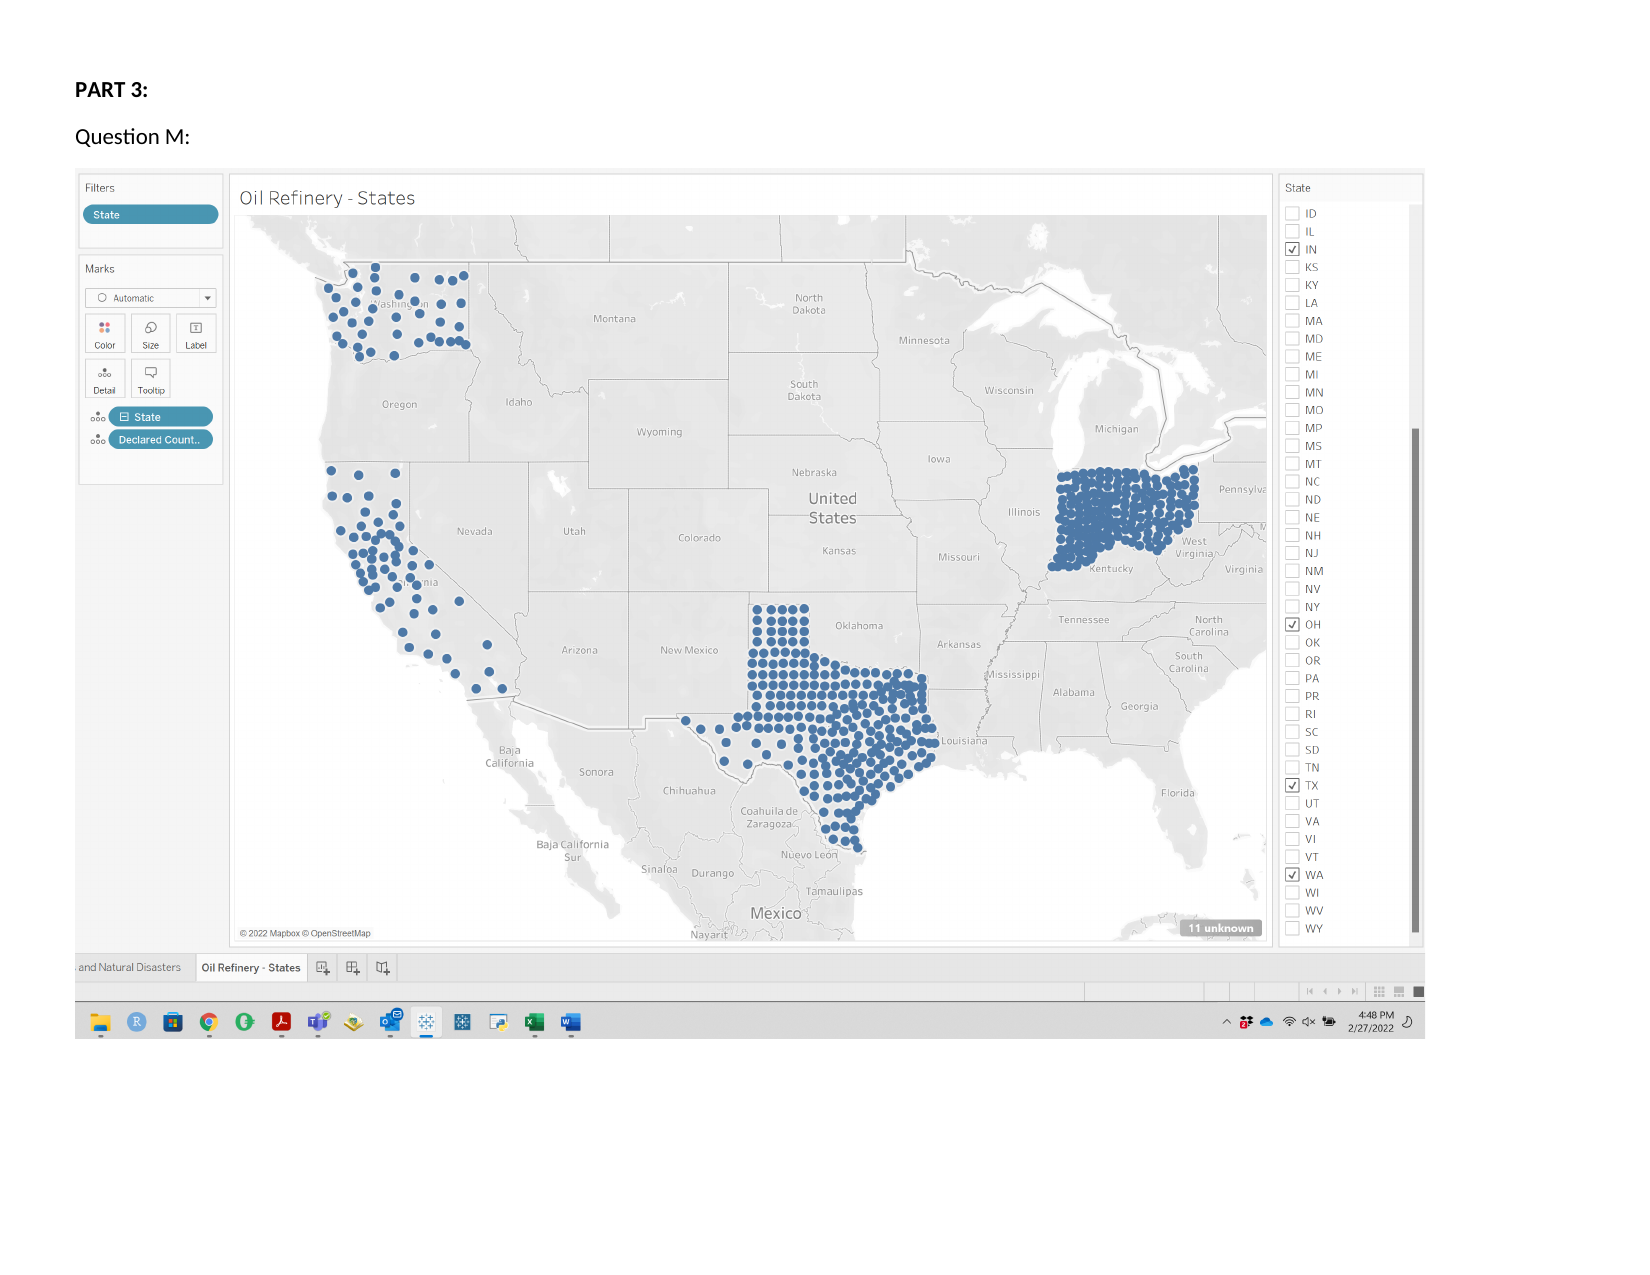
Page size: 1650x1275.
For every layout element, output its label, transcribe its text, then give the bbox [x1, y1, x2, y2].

text PART 3: [75, 75, 1575, 103]
picture [75, 168, 1425, 1039]
text Question M: [75, 122, 1575, 150]
